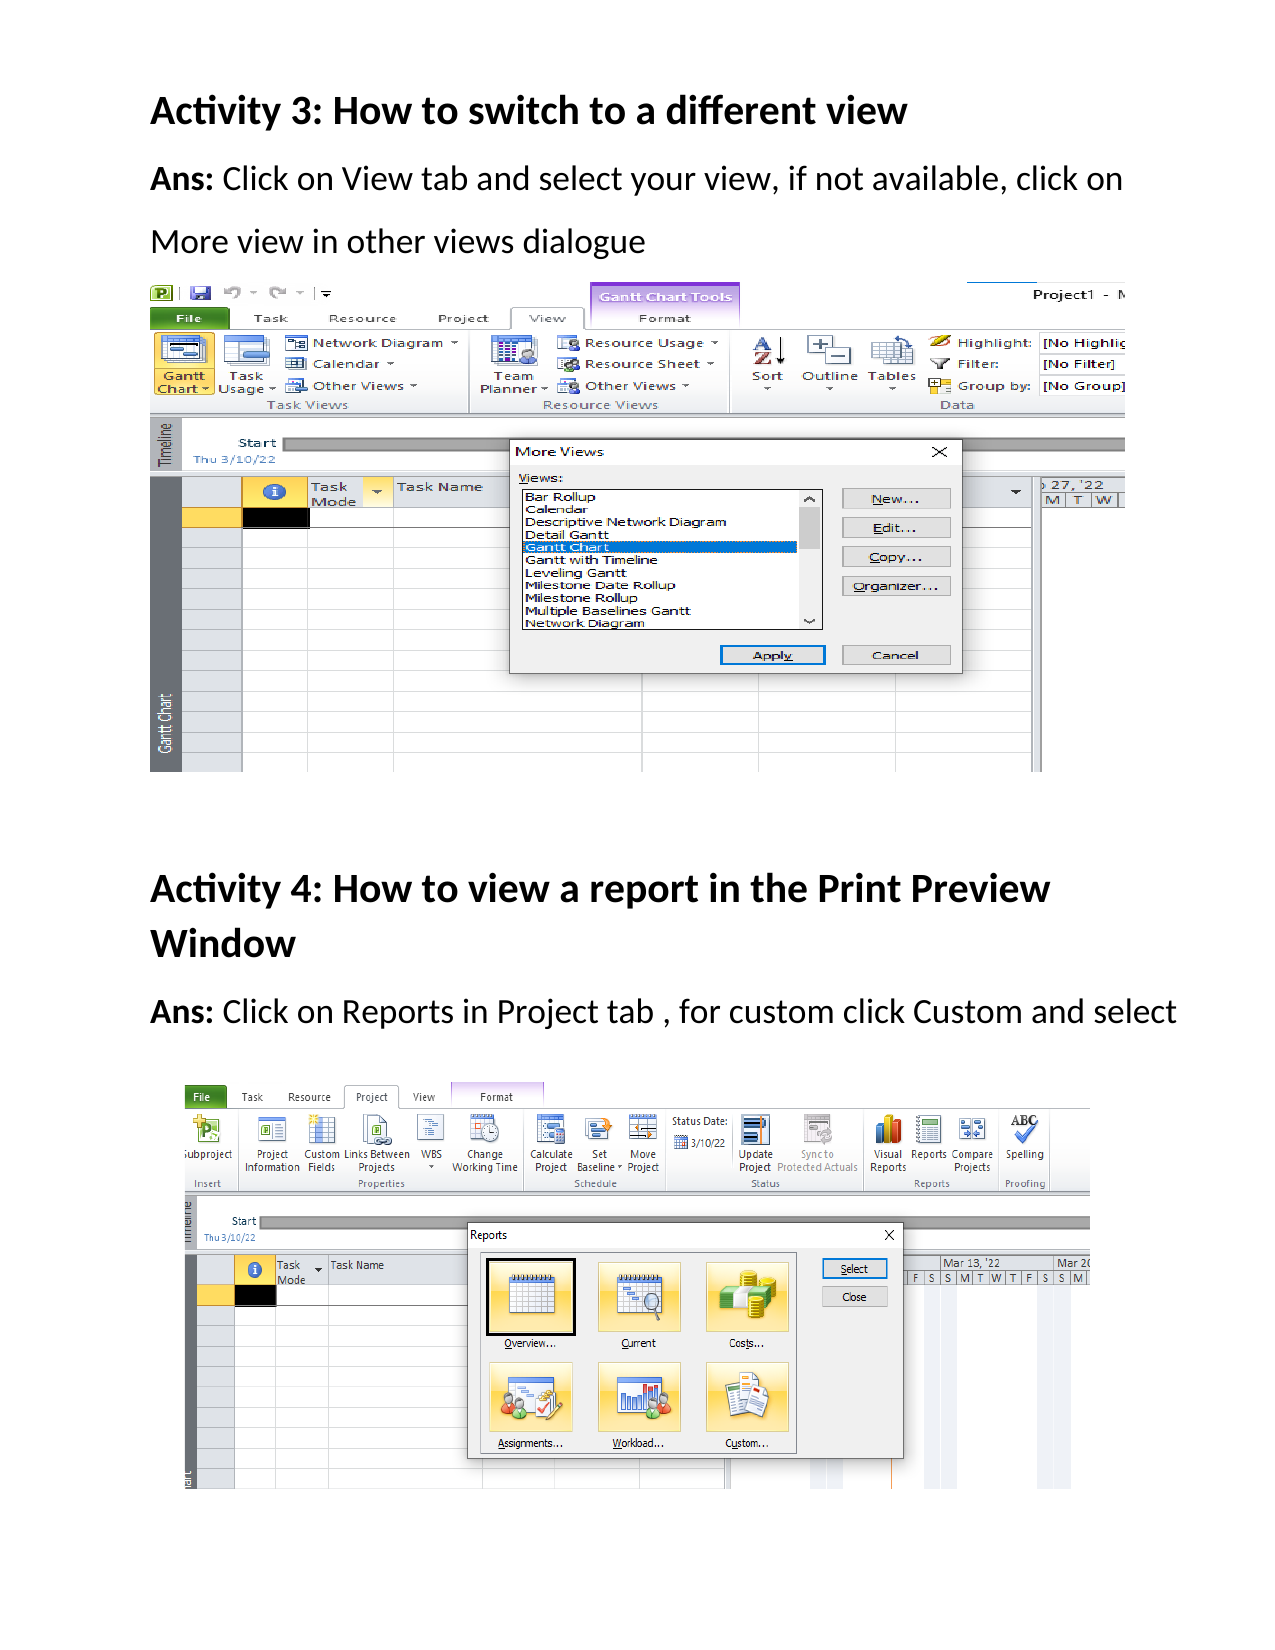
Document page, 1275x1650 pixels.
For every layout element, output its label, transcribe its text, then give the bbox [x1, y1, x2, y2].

text Activity 3: How to switch to a different view [150, 84, 1181, 135]
picture [184, 1082, 1090, 1489]
text Ans: Click on View tab and select your view, if not available, click on [150, 156, 1181, 199]
text More view in other views dialogue [150, 219, 1181, 262]
text Activity 4: How to view a report in the Print Preview Window [150, 862, 1181, 968]
text Ans: Click on Reports in Project tab , for custom click Custom and select [150, 989, 1181, 1032]
picture [150, 282, 1125, 772]
